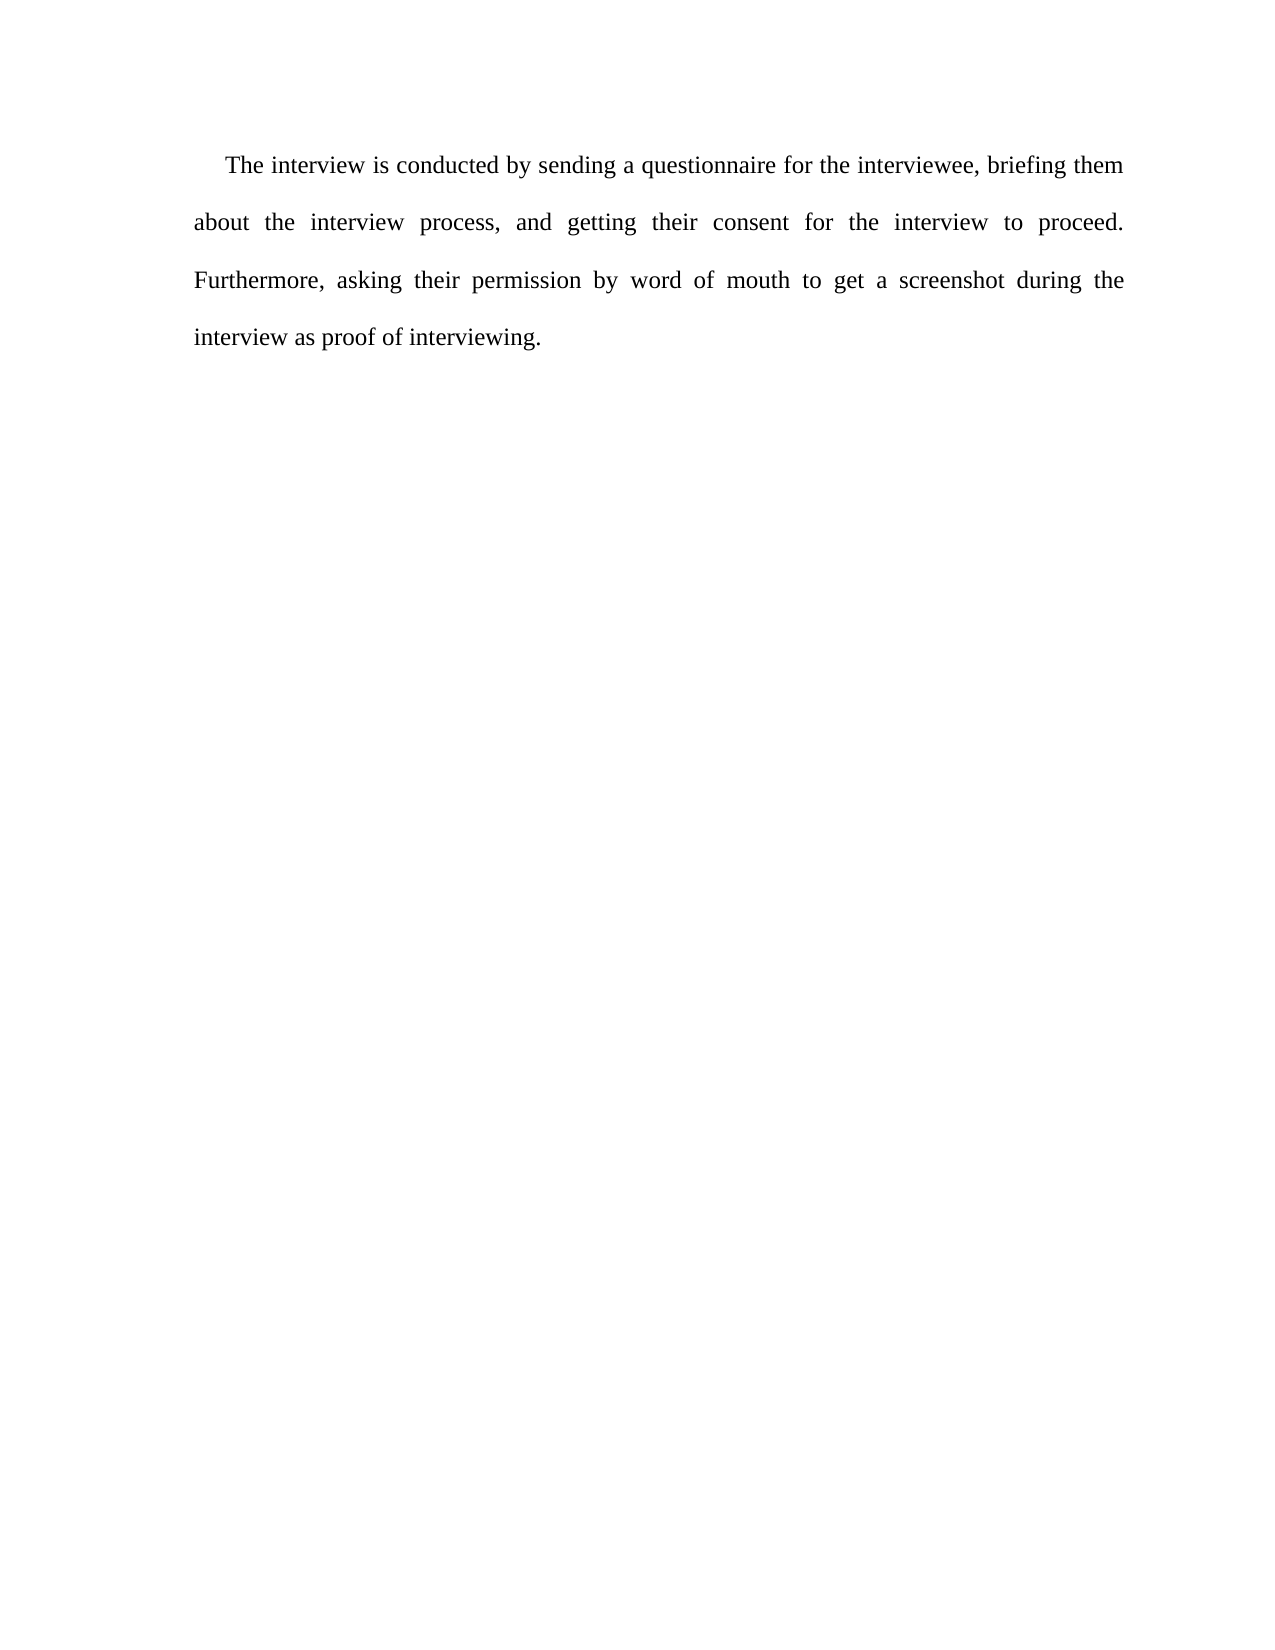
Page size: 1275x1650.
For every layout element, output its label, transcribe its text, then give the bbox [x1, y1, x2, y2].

text The interview is conducted by sending a questionnaire for the interviewee, briefing them about the interview process, and getting their consent for the interview to proceed. Furthermore, asking their permission by word of mouth to get a screenshot during the interview as proof of interviewing. [194, 150, 1125, 351]
